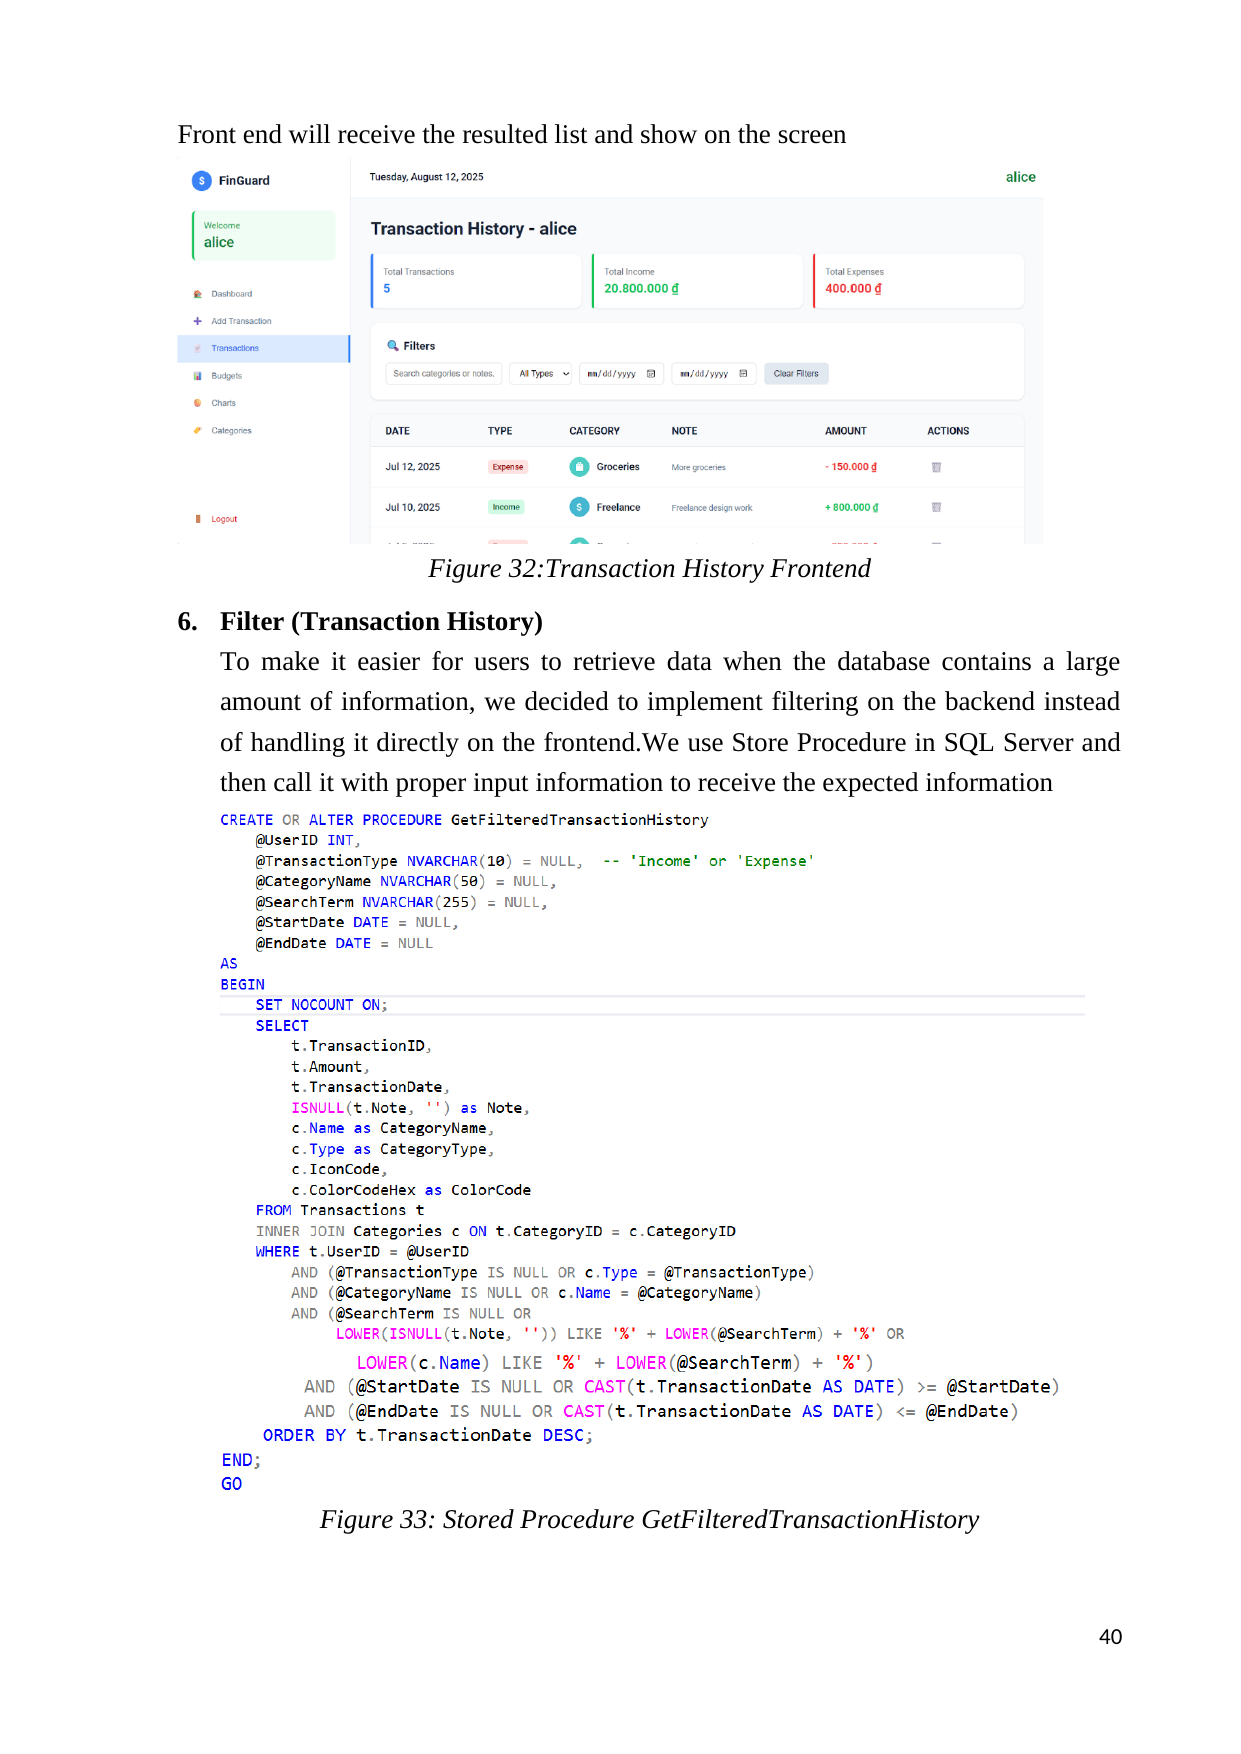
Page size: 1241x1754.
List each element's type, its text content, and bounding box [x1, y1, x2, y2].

picture [219, 806, 1085, 1344]
list Filter (Transaction History) [177, 604, 1122, 636]
picture [177, 157, 1044, 544]
text Figure 32:Transaction History Frontend [177, 553, 1122, 584]
text Figure 33: Stored Procedure GetFilteredTransactionHistory [177, 1503, 1122, 1534]
picture [219, 1352, 1085, 1495]
list To make it easier for users to retrieve data when the database contains a large amount of information, we decided to implement filtering on the backend instead of handling it directly on the frontend.We use Store Procedure in SQL Server and then call it with proper input information to receive the expected information [220, 645, 1122, 797]
